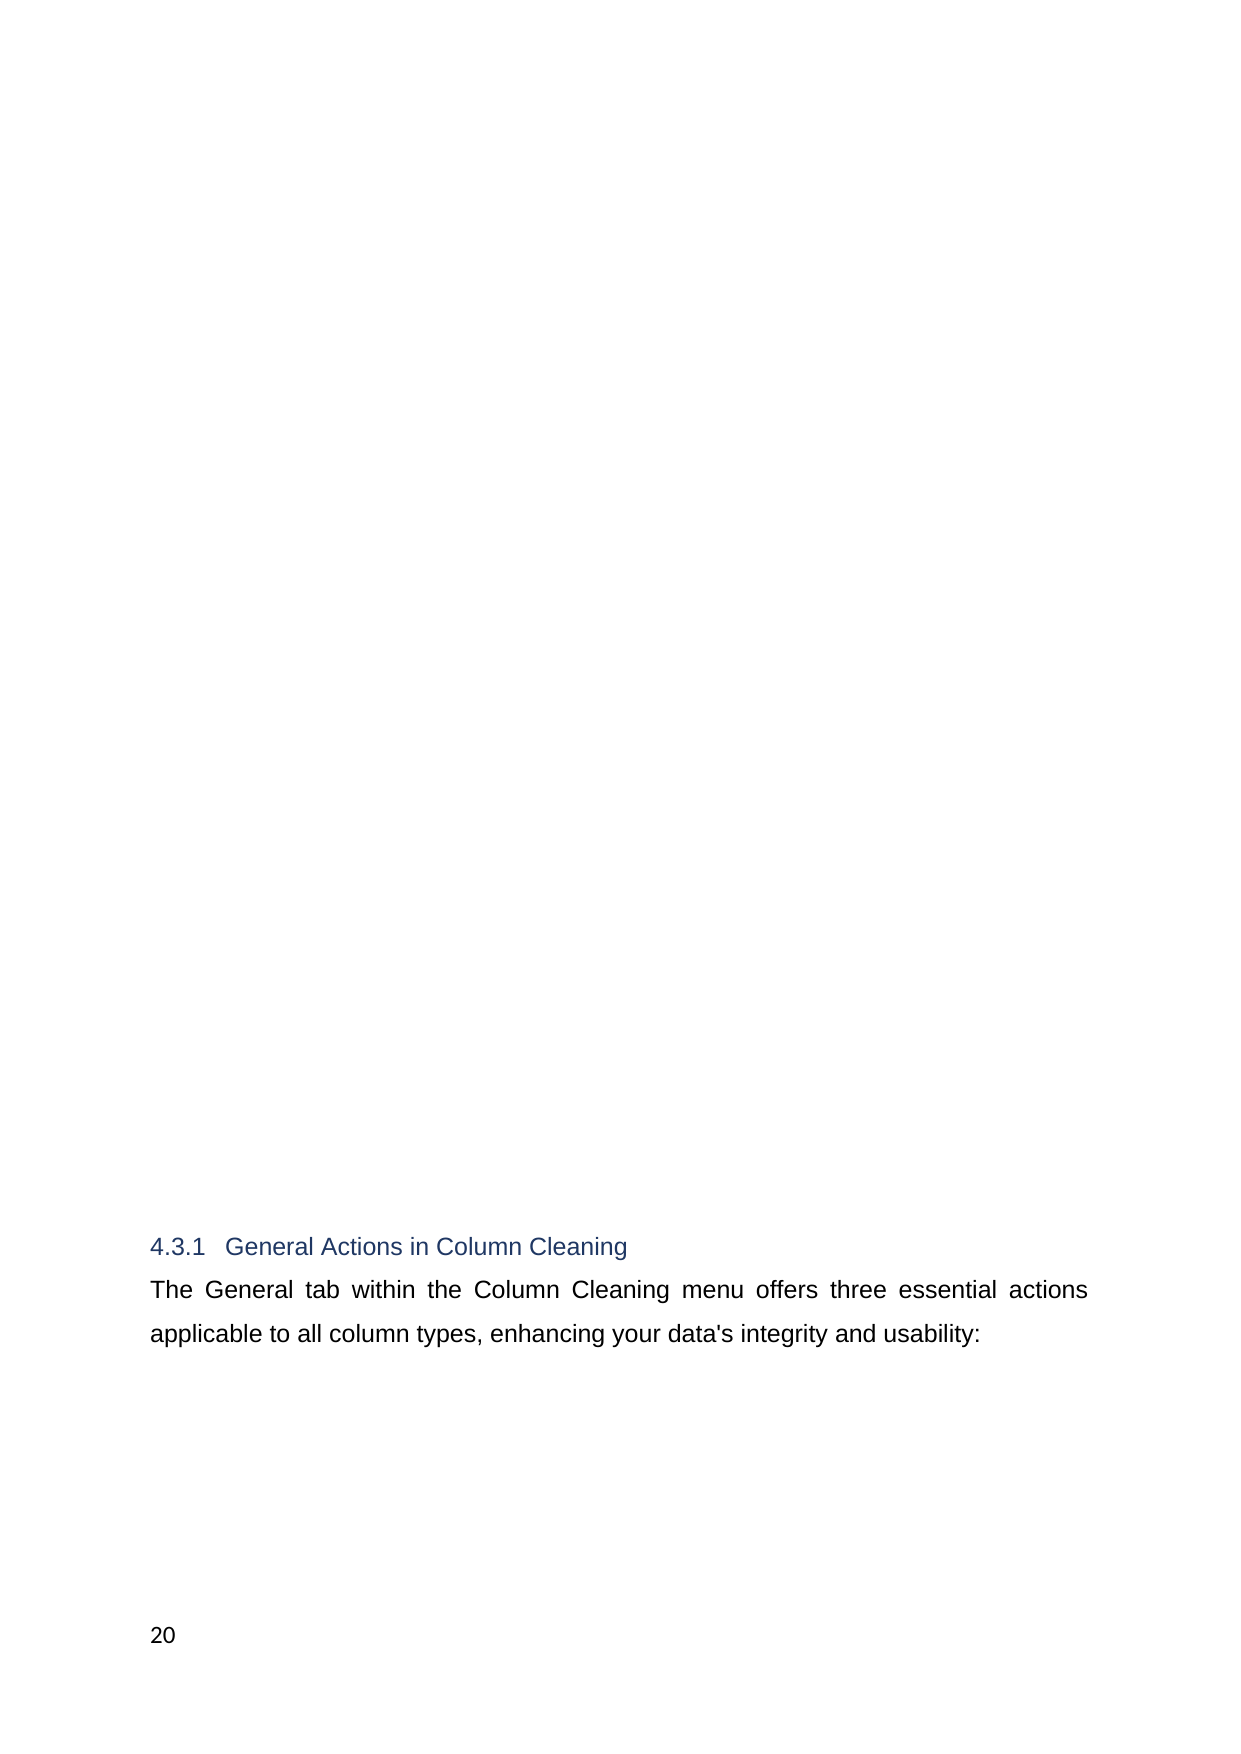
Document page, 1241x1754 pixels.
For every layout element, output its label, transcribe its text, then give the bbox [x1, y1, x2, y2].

subtitle General Actions in Column Cleaning [150, 1232, 1090, 1261]
text The General tab within the Column Cleaning menu offers three essential actions applicable to all column types, enhancing your data's integrity and usability: [150, 1275, 1090, 1347]
